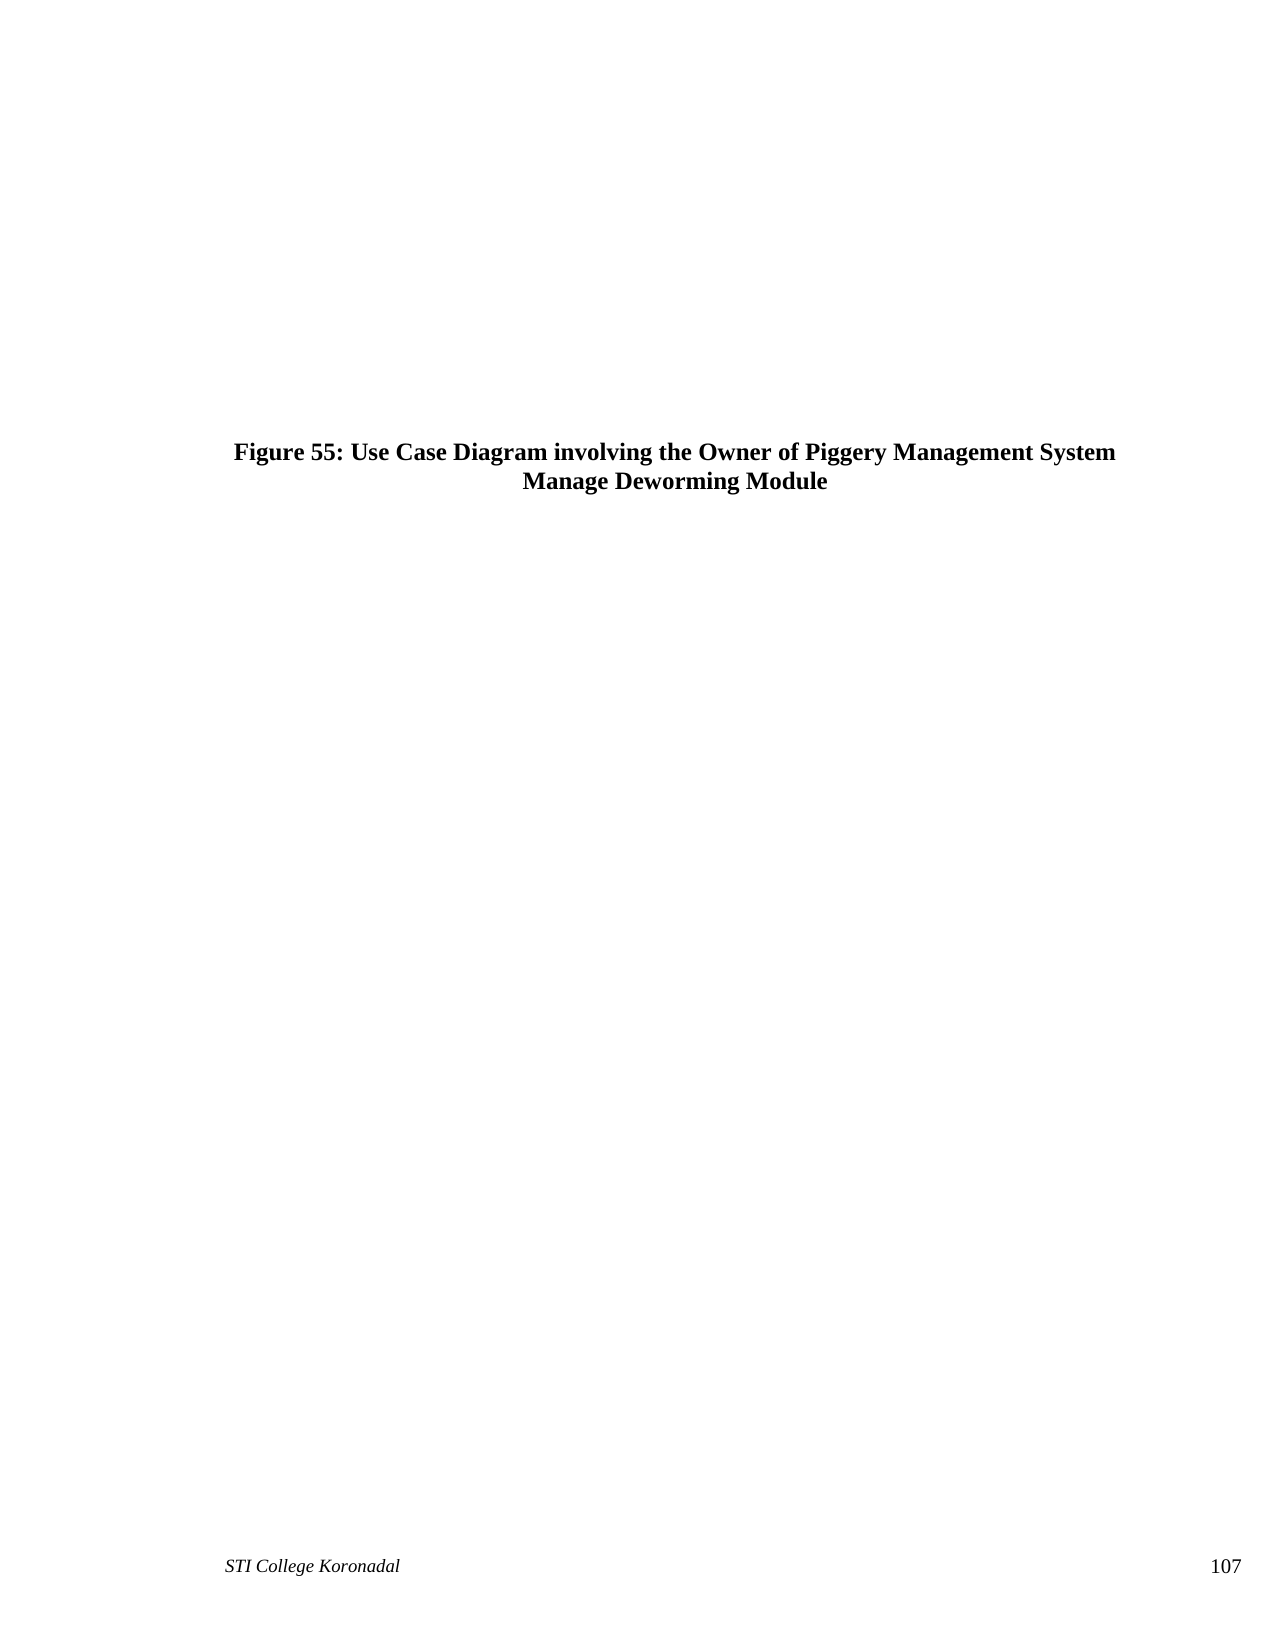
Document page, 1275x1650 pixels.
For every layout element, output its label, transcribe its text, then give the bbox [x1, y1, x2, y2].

text Figure 55: Use Case Diagram involving the Owner of Piggery Management System Manage Deworming Module [225, 437, 1125, 495]
